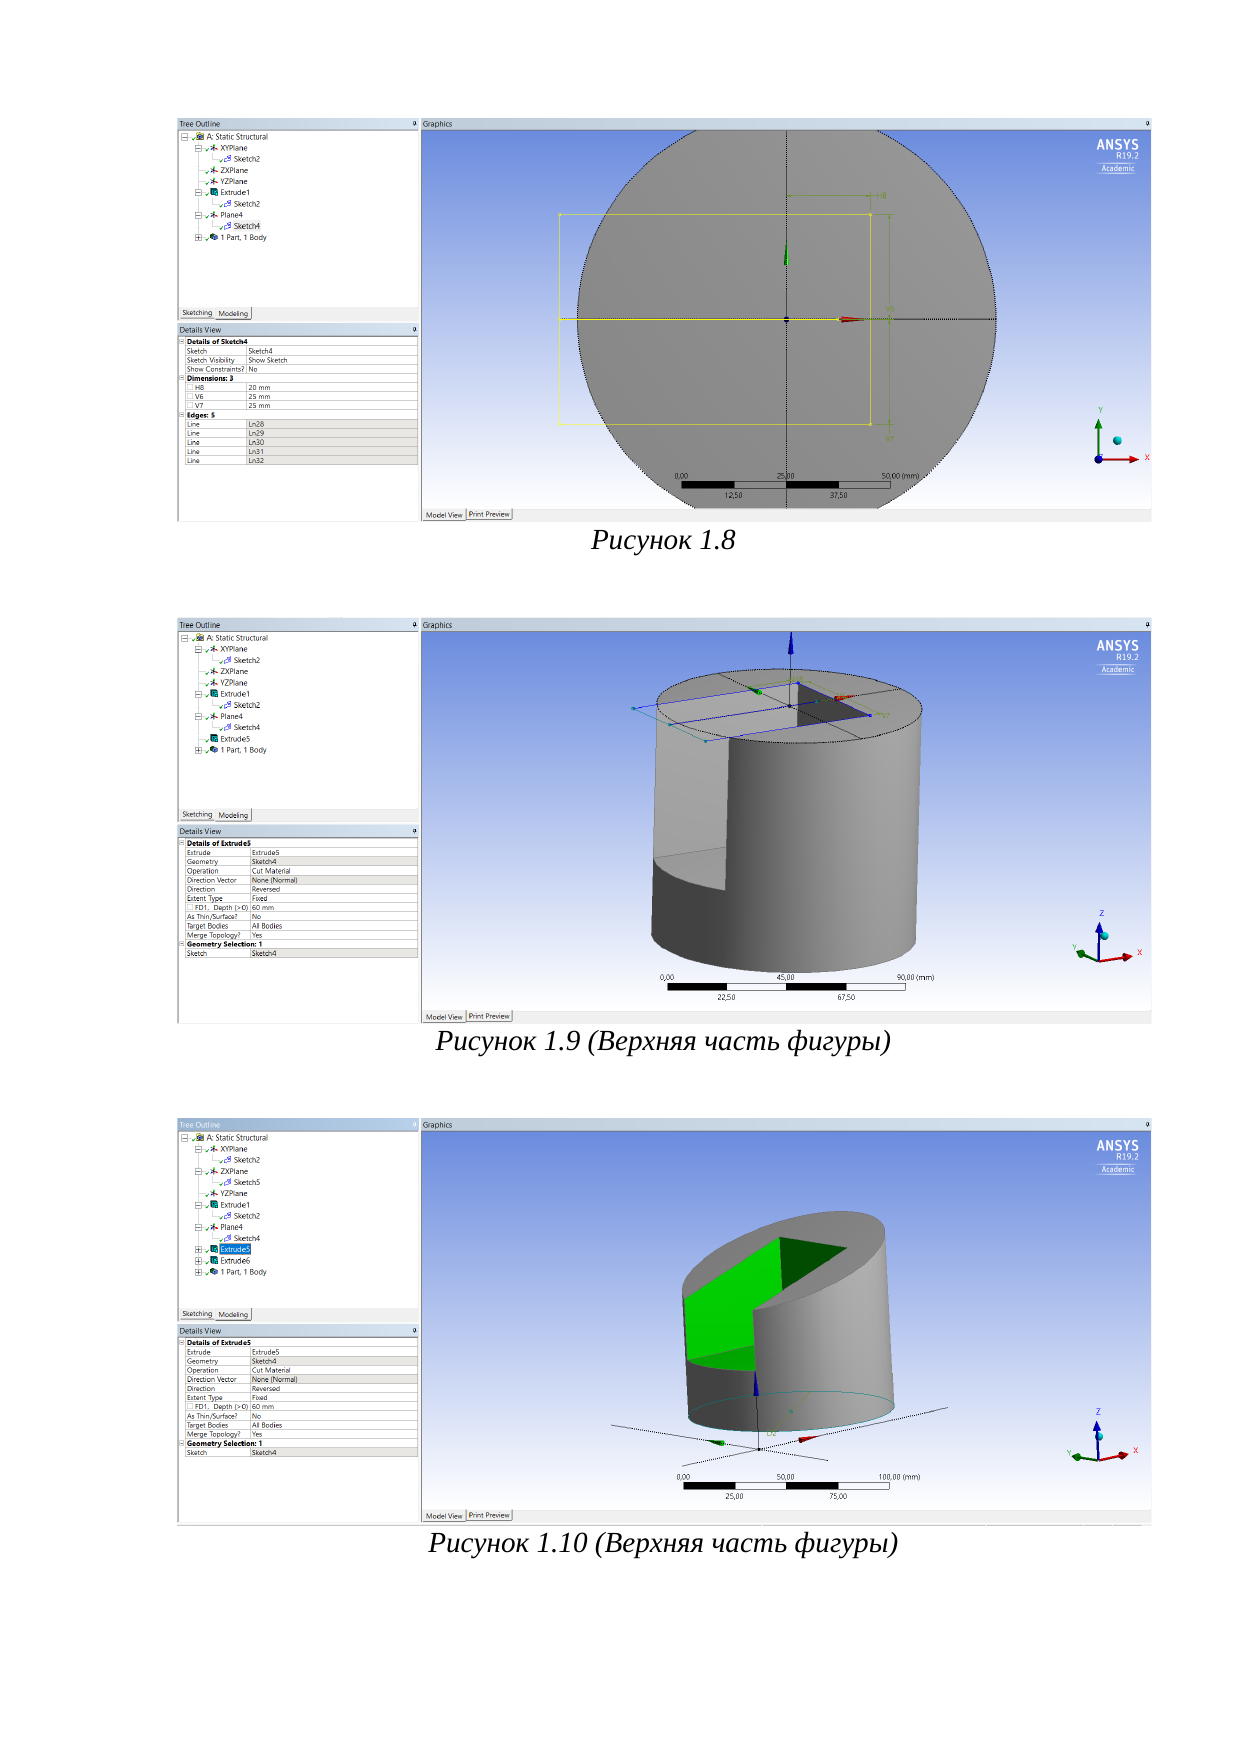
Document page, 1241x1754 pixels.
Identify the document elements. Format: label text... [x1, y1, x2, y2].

text Рисунок 1.9 (Верхняя часть фигуры) [177, 1024, 1152, 1057]
text Рисунок 1.8 [177, 522, 1152, 555]
text Рисунок 1.10 (Верхняя часть фигуры) [177, 1526, 1152, 1559]
picture [177, 118, 1152, 522]
picture [177, 1118, 1152, 1526]
picture [177, 617, 1152, 1024]
